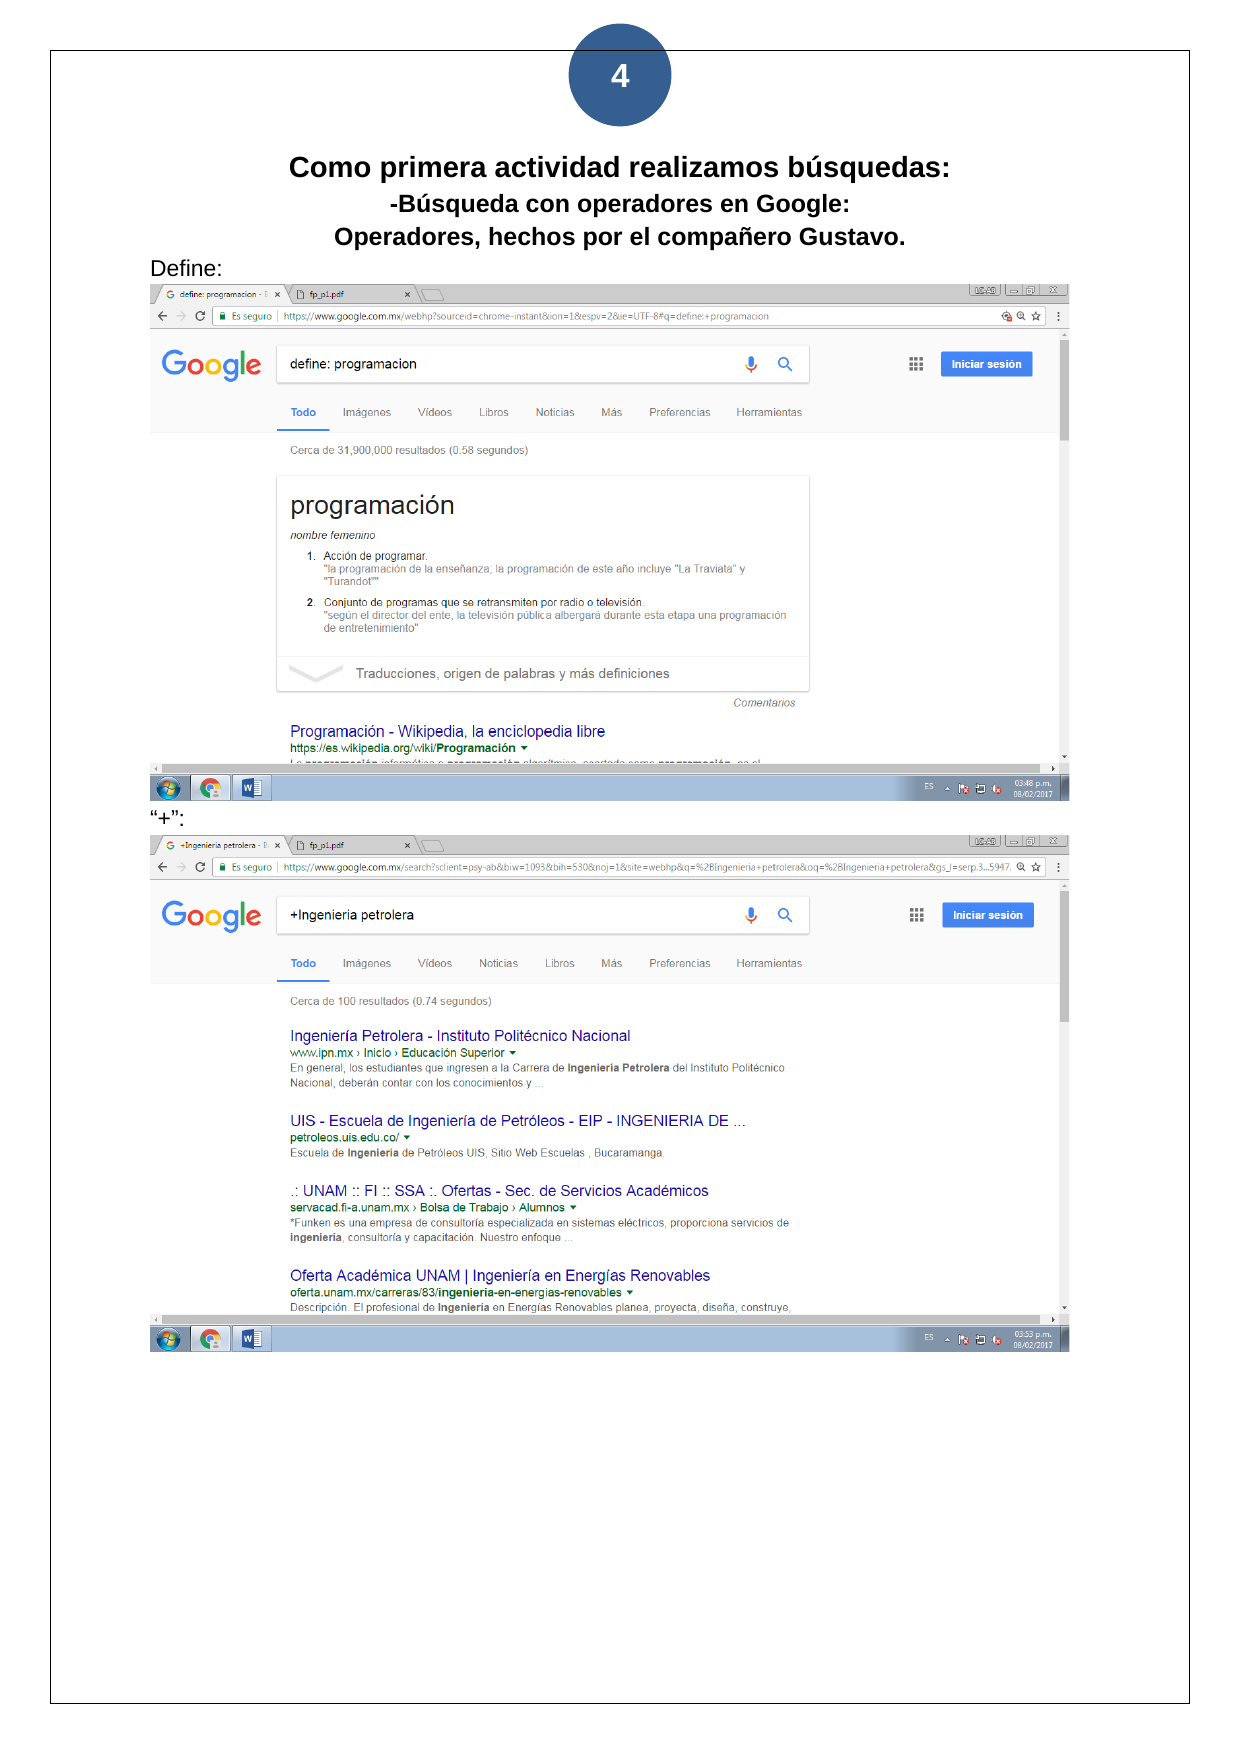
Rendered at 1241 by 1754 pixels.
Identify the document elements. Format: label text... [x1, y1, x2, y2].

text Operadores, hechos por el compañero Gustavo. [150, 222, 1090, 250]
text “+”: [150, 805, 1090, 831]
text Como primera actividad realizamos búsquedas: [150, 150, 1090, 183]
picture [150, 284, 1070, 801]
picture [150, 835, 1070, 1352]
text -Búsqueda con operadores en Google: [150, 188, 1090, 217]
text Define: [150, 254, 1090, 281]
